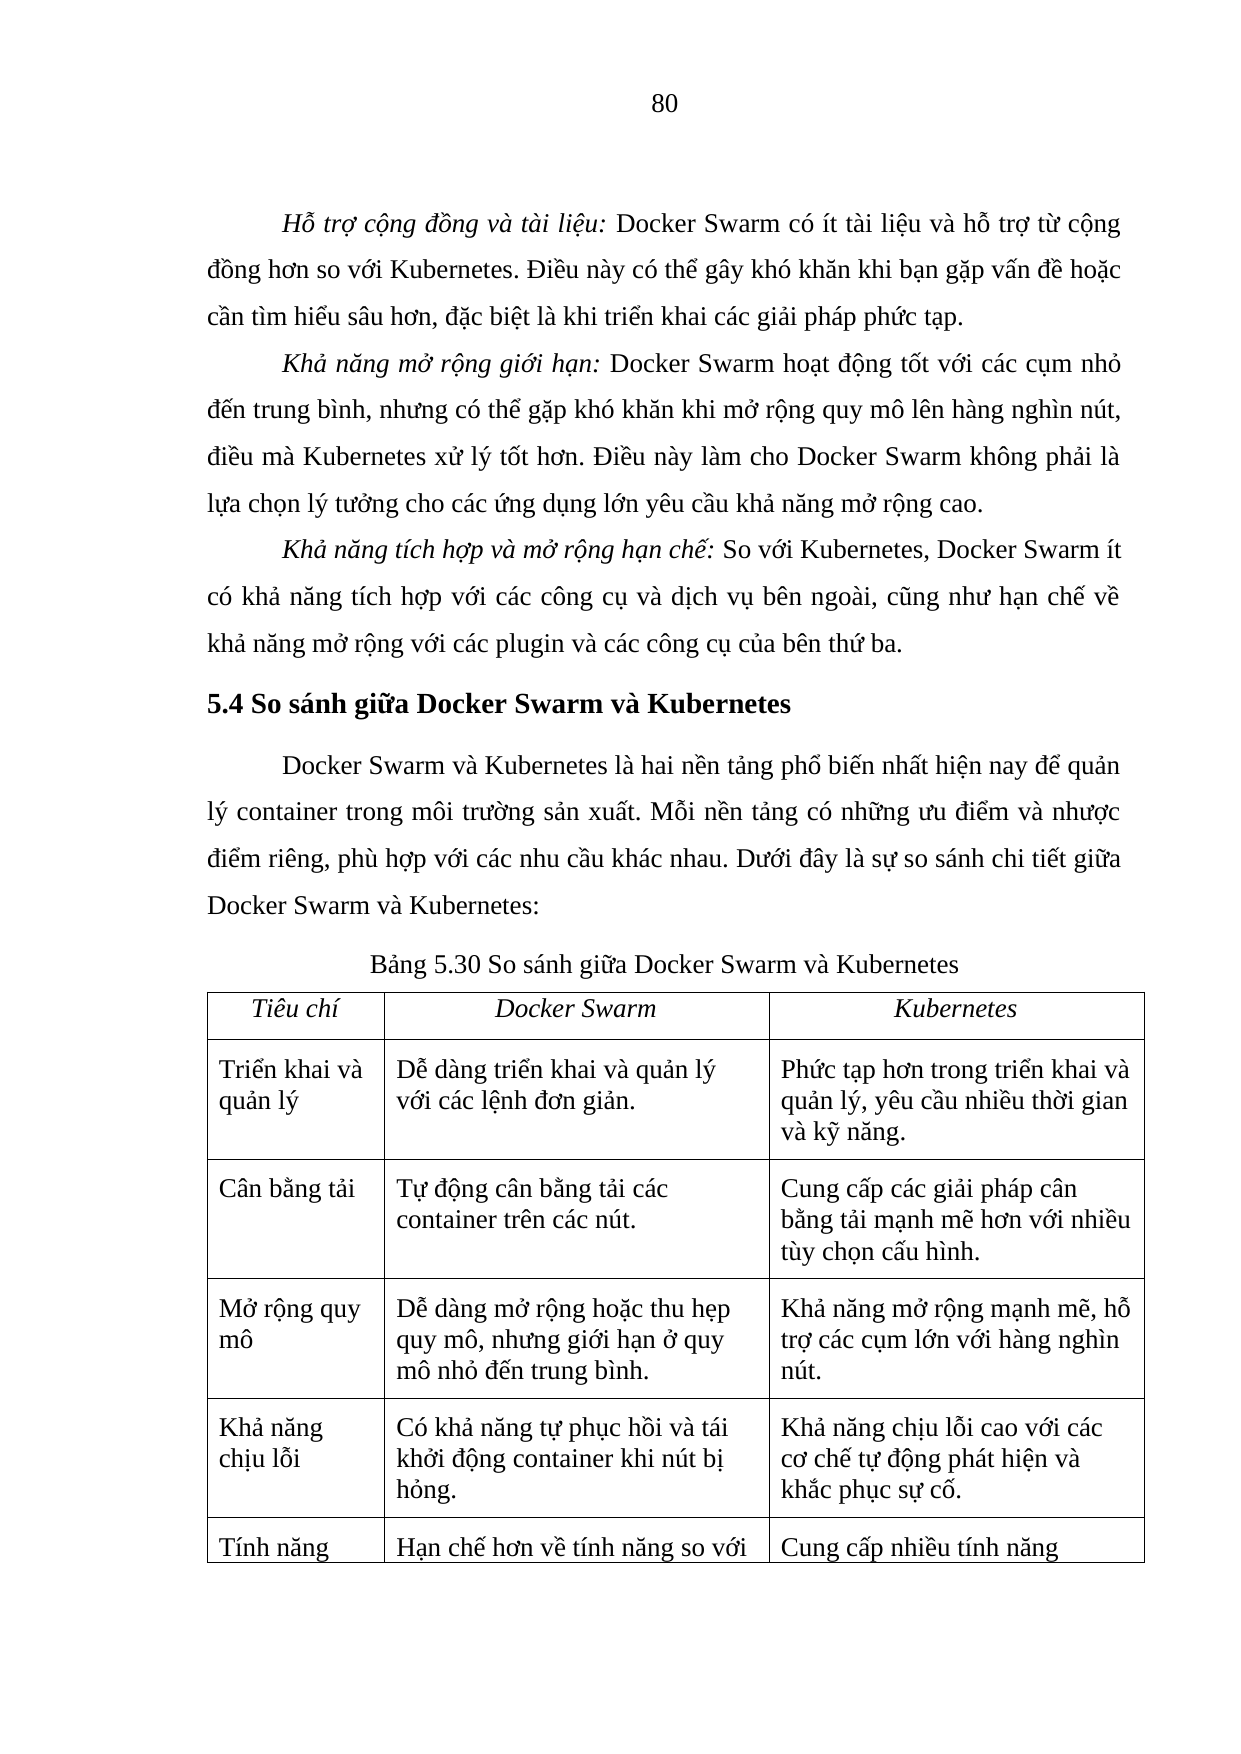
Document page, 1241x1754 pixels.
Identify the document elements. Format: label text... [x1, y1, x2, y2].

text Docker Swarm và Kubernetes là hai nền tảng phổ biến nhất hiện nay để quản lý container trong môi trường sản xuất. Mỗi nền tảng có những ưu điểm và nhược điểm riêng, phù hợp với các nhu cầu khác nhau. Dưới đây là sự so sánh chi tiết giữa Docker Swarm và Kubernetes: [207, 749, 1122, 920]
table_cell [385, 1518, 769, 1562]
table_cell Dễ dàng mở rộng hoặc thu hẹp quy mô, nhưng giới hạn ở quy mô nhỏ đến trung bình. [385, 1279, 769, 1398]
table_header Docker Swarm [385, 993, 769, 1039]
text Khả năng mở rộng giới hạn: Docker Swarm hoạt động tốt với các cụm nhỏ đến trung bình, nhưng có thể gặp khó khăn khi mở rộng quy mô lên hàng nghìn nút, điều mà Kubernetes xử lý tốt hơn. Điều này làm cho Docker Swarm không phải là lựa chọn lý tưởng cho các ứng dụng lớn yêu cầu khả năng mở rộng cao. [207, 347, 1122, 518]
table_cell Cân bằng tải [208, 1160, 384, 1278]
text Hỗ trợ cộng đồng và tài liệu: Docker Swarm có ít tài liệu và hỗ trợ từ cộng đồng hơn so với Kubernetes. Điều này có thể gây khó khăn khi bạn gặp vấn đề hoặc cần tìm hiểu sâu hơn, đặc biệt là khi triển khai các giải pháp phức tạp. [207, 207, 1122, 331]
table_cell Dễ dàng triển khai và quản lý với các lệnh đơn giản. [385, 1040, 769, 1159]
table_cell Khả năng chịu lỗi cao với các cơ chế tự động phát hiện và khắc phục sự cố. [770, 1399, 1144, 1517]
table_cell Tự động cân bằng tải các container trên các nút. [385, 1160, 769, 1278]
table_cell Cung cấp các giải pháp cân bằng tải mạnh mẽ hơn với nhiều tùy chọn cấu hình. [770, 1160, 1144, 1278]
table_cell Triển khai và quản lý [208, 1040, 384, 1159]
table_cell Mở rộng quy mô [208, 1279, 384, 1398]
table_cell Khả năng mở rộng mạnh mẽ, hỗ trợ các cụm lớn với hàng nghìn nút. [770, 1279, 1144, 1398]
table_cell Có khả năng tự phục hồi và tái khởi động container khi nút bị hỏng. [385, 1399, 769, 1517]
table_header Kubernetes [770, 993, 1144, 1039]
subtitle So sánh giữa Docker Swarm và Kubernetes [207, 686, 1122, 719]
table_cell Tính năng phong phú [208, 1518, 384, 1562]
table_cell Phức tạp hơn trong triển khai và quản lý, yêu cầu nhiều thời gian và kỹ năng. [770, 1040, 1144, 1159]
table_cell Khả năng chịu lỗi [208, 1399, 384, 1517]
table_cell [770, 1518, 1144, 1562]
text Khả năng tích hợp và mở rộng hạn chế: So với Kubernetes, Docker Swarm ít có khả năng tích hợp với các công cụ và dịch vụ bên ngoài, cũng như hạn chế về khả năng mở rộng với các plugin và các công cụ của bên thứ ba. [207, 533, 1122, 658]
table_header Tiêu chí [208, 993, 384, 1039]
